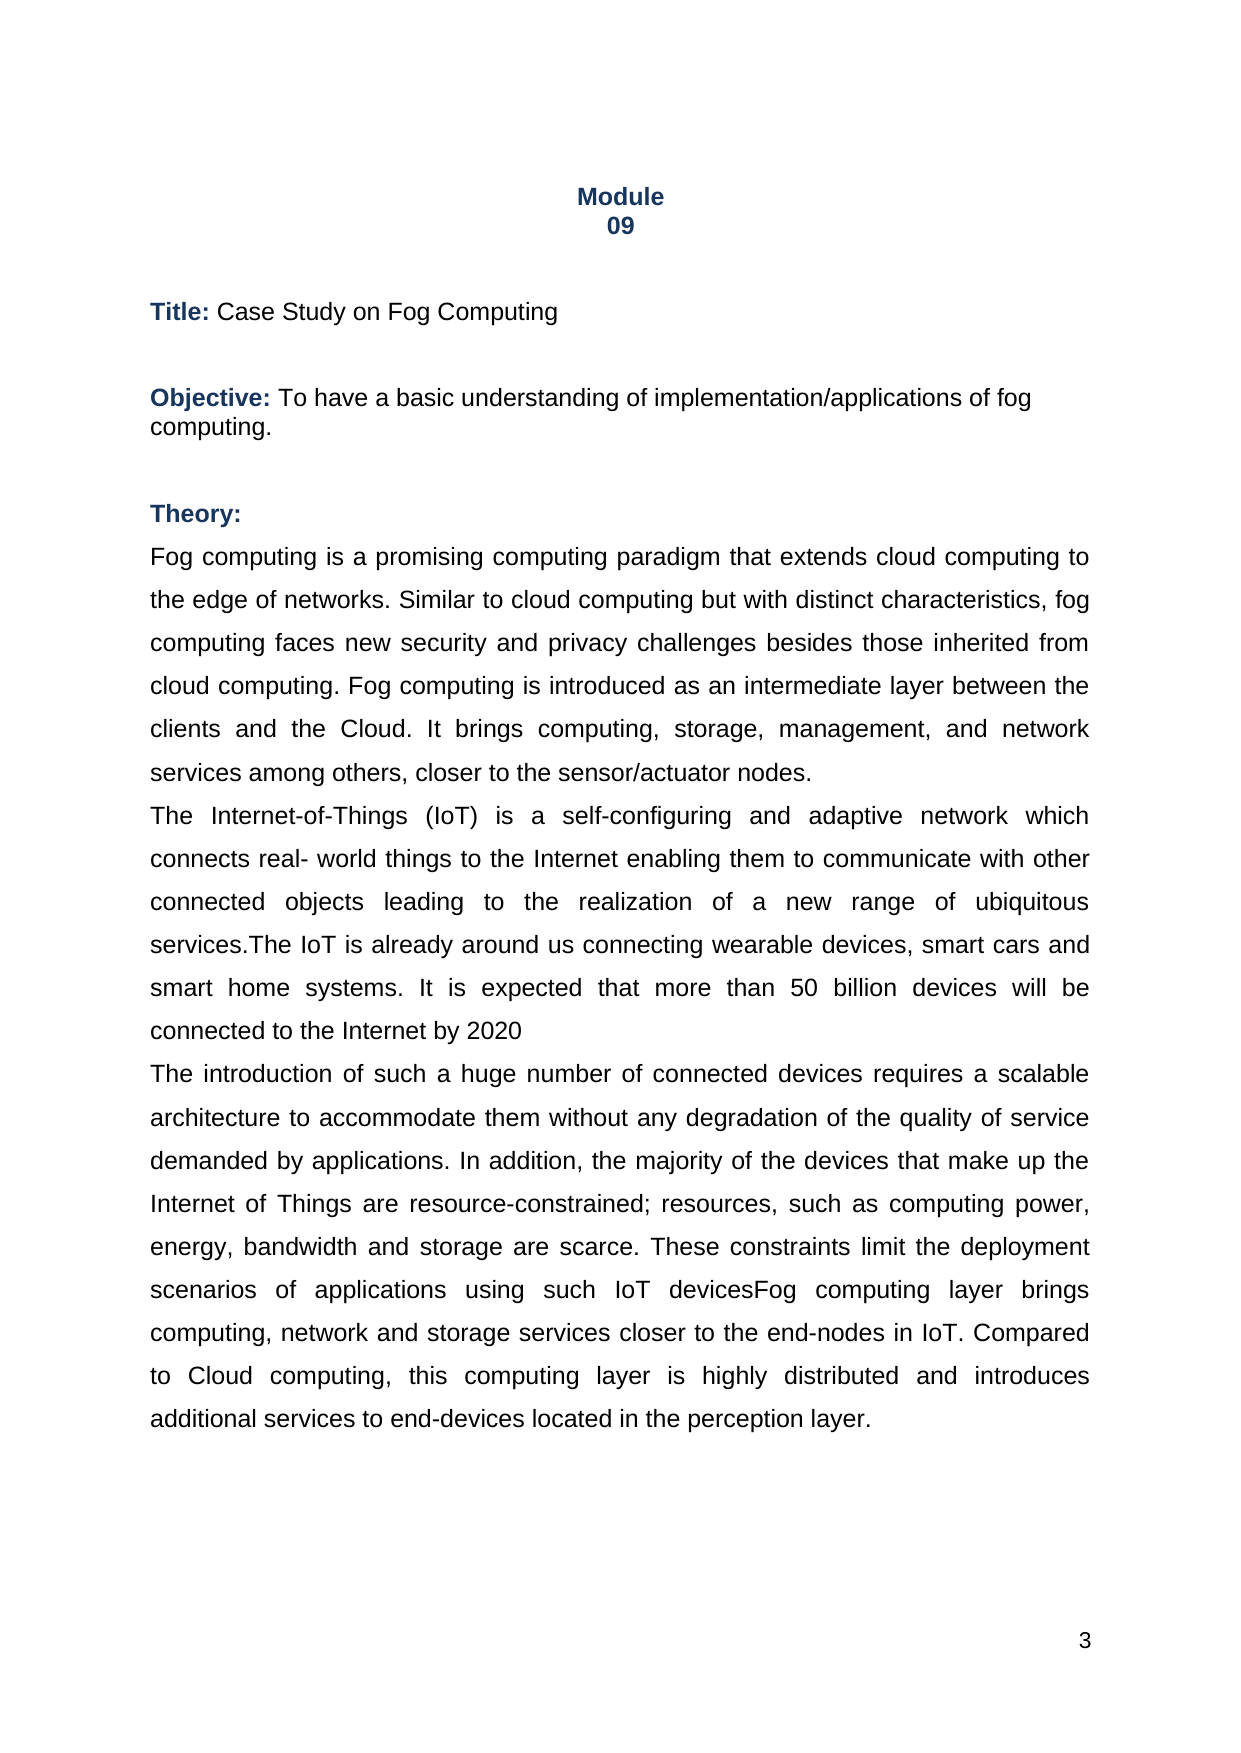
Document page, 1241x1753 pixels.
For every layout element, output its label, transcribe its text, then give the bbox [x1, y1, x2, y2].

text Objective: To have a basic understanding of implementation/applications of fog computing. [150, 383, 1121, 441]
text The Internet-of-Things (IoT) is a self-configuring and adaptive network which connects real- world things to the Internet enabling them to communicate with other connected objects leading to the realization of a new range of ubiquitous services.The IoT is already around us connecting wearable devices, smart cars and smart home systems. It is expected that more than 50 billion devices will be connected to the Internet by 2020 [150, 801, 1091, 1045]
text Fog computing is a promising computing paradigm that extends cloud computing to the edge of networks. Similar to cloud computing but with distinct characteristics, fog computing faces new security and privacy challenges besides those inherited from cloud computing. Fog computing is introduced as an intermediate layer between the clients and the Cloud. It brings computing, storage, management, and network services among others, closer to the sensor/actuator nodes. [150, 542, 1091, 786]
text The introduction of such a huge number of connected devices requires a scalable architecture to accommodate them without any degradation of the quality of service demanded by applications. In addition, the majority of the devices that make up the Internet of Things are resource-constrained; resources, such as computing power, energy, bandwidth and storage are scarce. These constraints limit the deployment scenarios of applications using such IoT devicesFog computing layer brings computing, network and storage services closer to the end-nodes in IoT. Compared to Cloud computing, this computing layer is highly distributed and introduces additional services to end-devices located in the perception layer. [150, 1059, 1091, 1433]
subtitle Theory: [150, 498, 1121, 527]
text Title: Case Study on Fog Computing [150, 297, 1121, 326]
subtitle Module 09 [576, 182, 665, 239]
